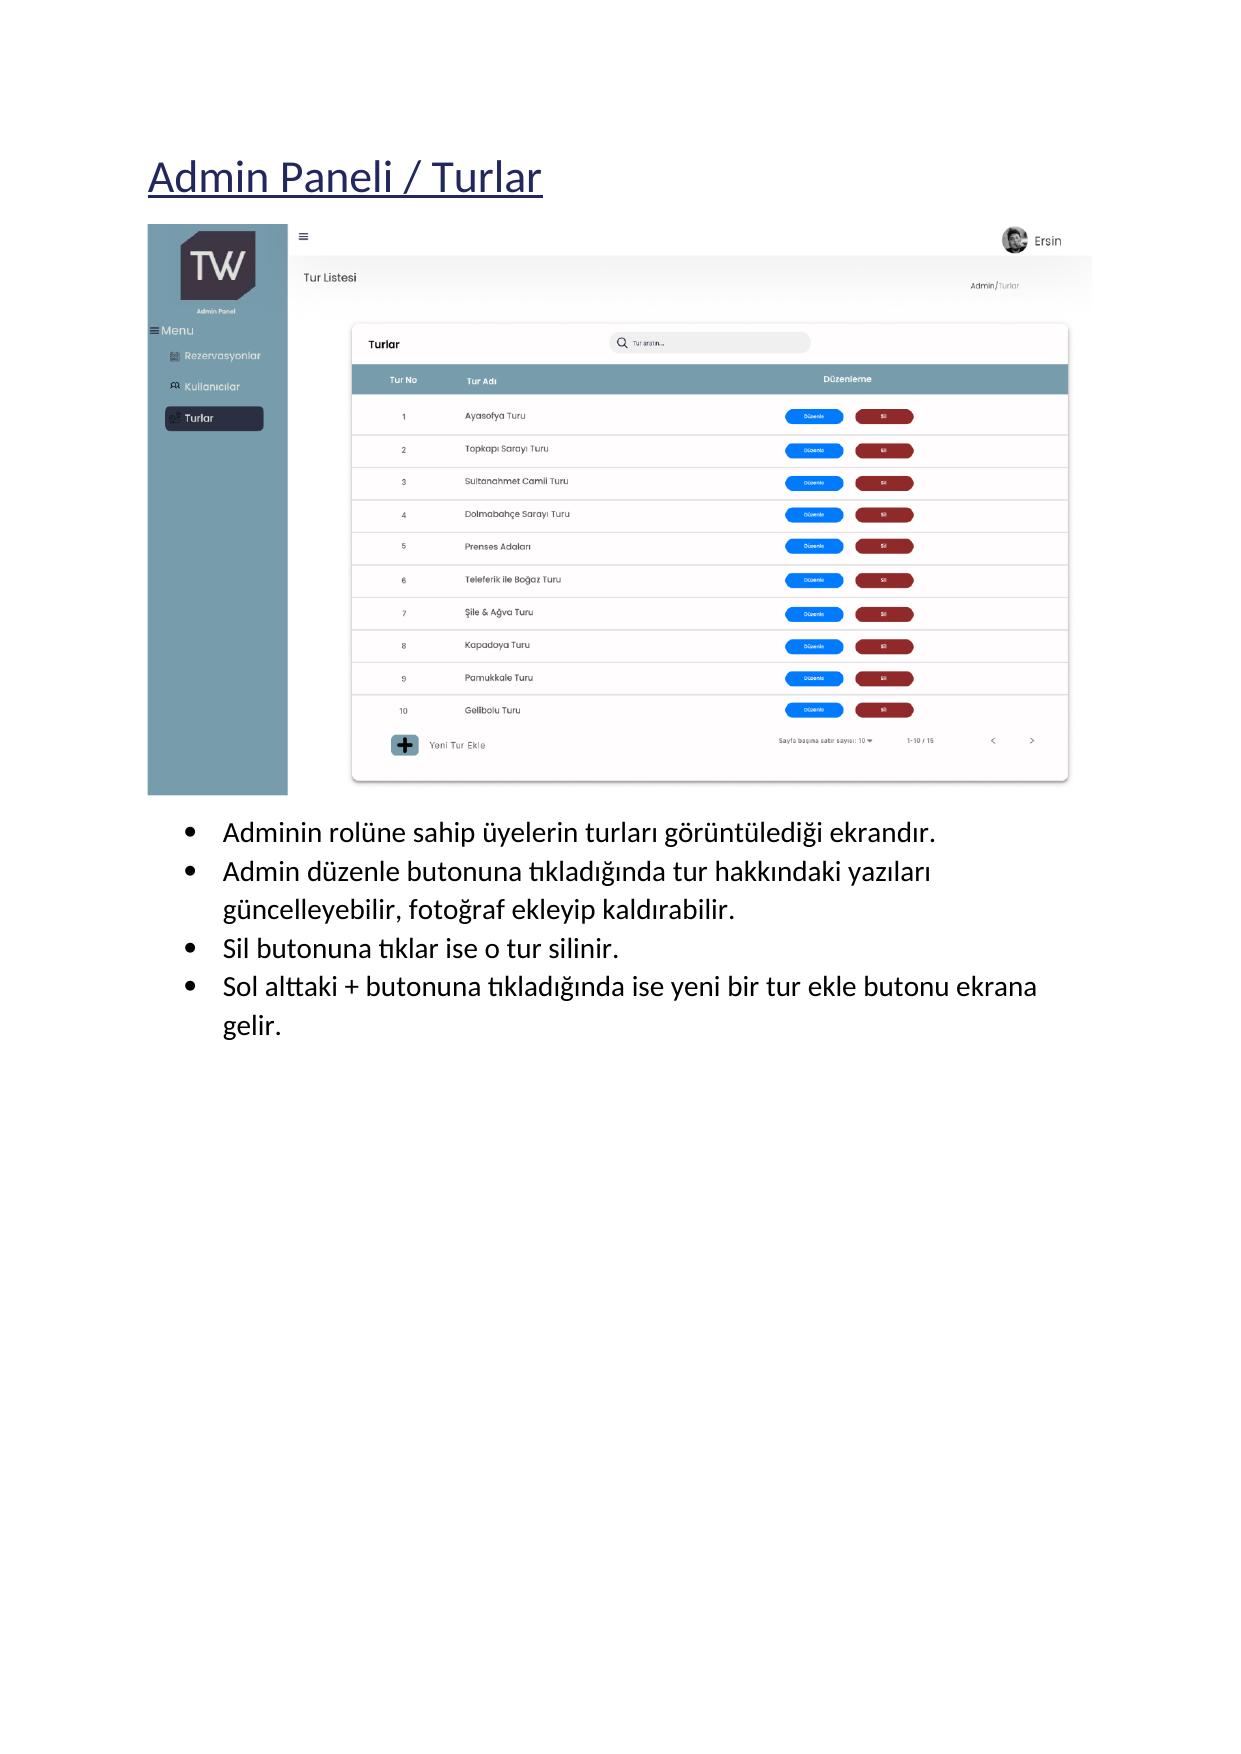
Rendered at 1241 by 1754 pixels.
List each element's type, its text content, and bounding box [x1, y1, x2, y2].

list Sol alttaki + butonuna tıkladığında ise yeni bir tur ekle butonu ekrana gelir. [185, 968, 1093, 1042]
list Adminin rolüne sahip üyelerin turları görüntülediği ekrandır. [185, 814, 1093, 850]
text Admin Paneli / Turlar [148, 148, 1093, 203]
list Sil butonuna tıklar ise o tur silinir. [185, 930, 1093, 966]
list Admin düzenle butonuna tıkladığında tur hakkındaki yazıları güncelleyebilir, fotoğraf ekleyip kaldırabilir. [185, 853, 1093, 927]
picture [147, 224, 1093, 796]
